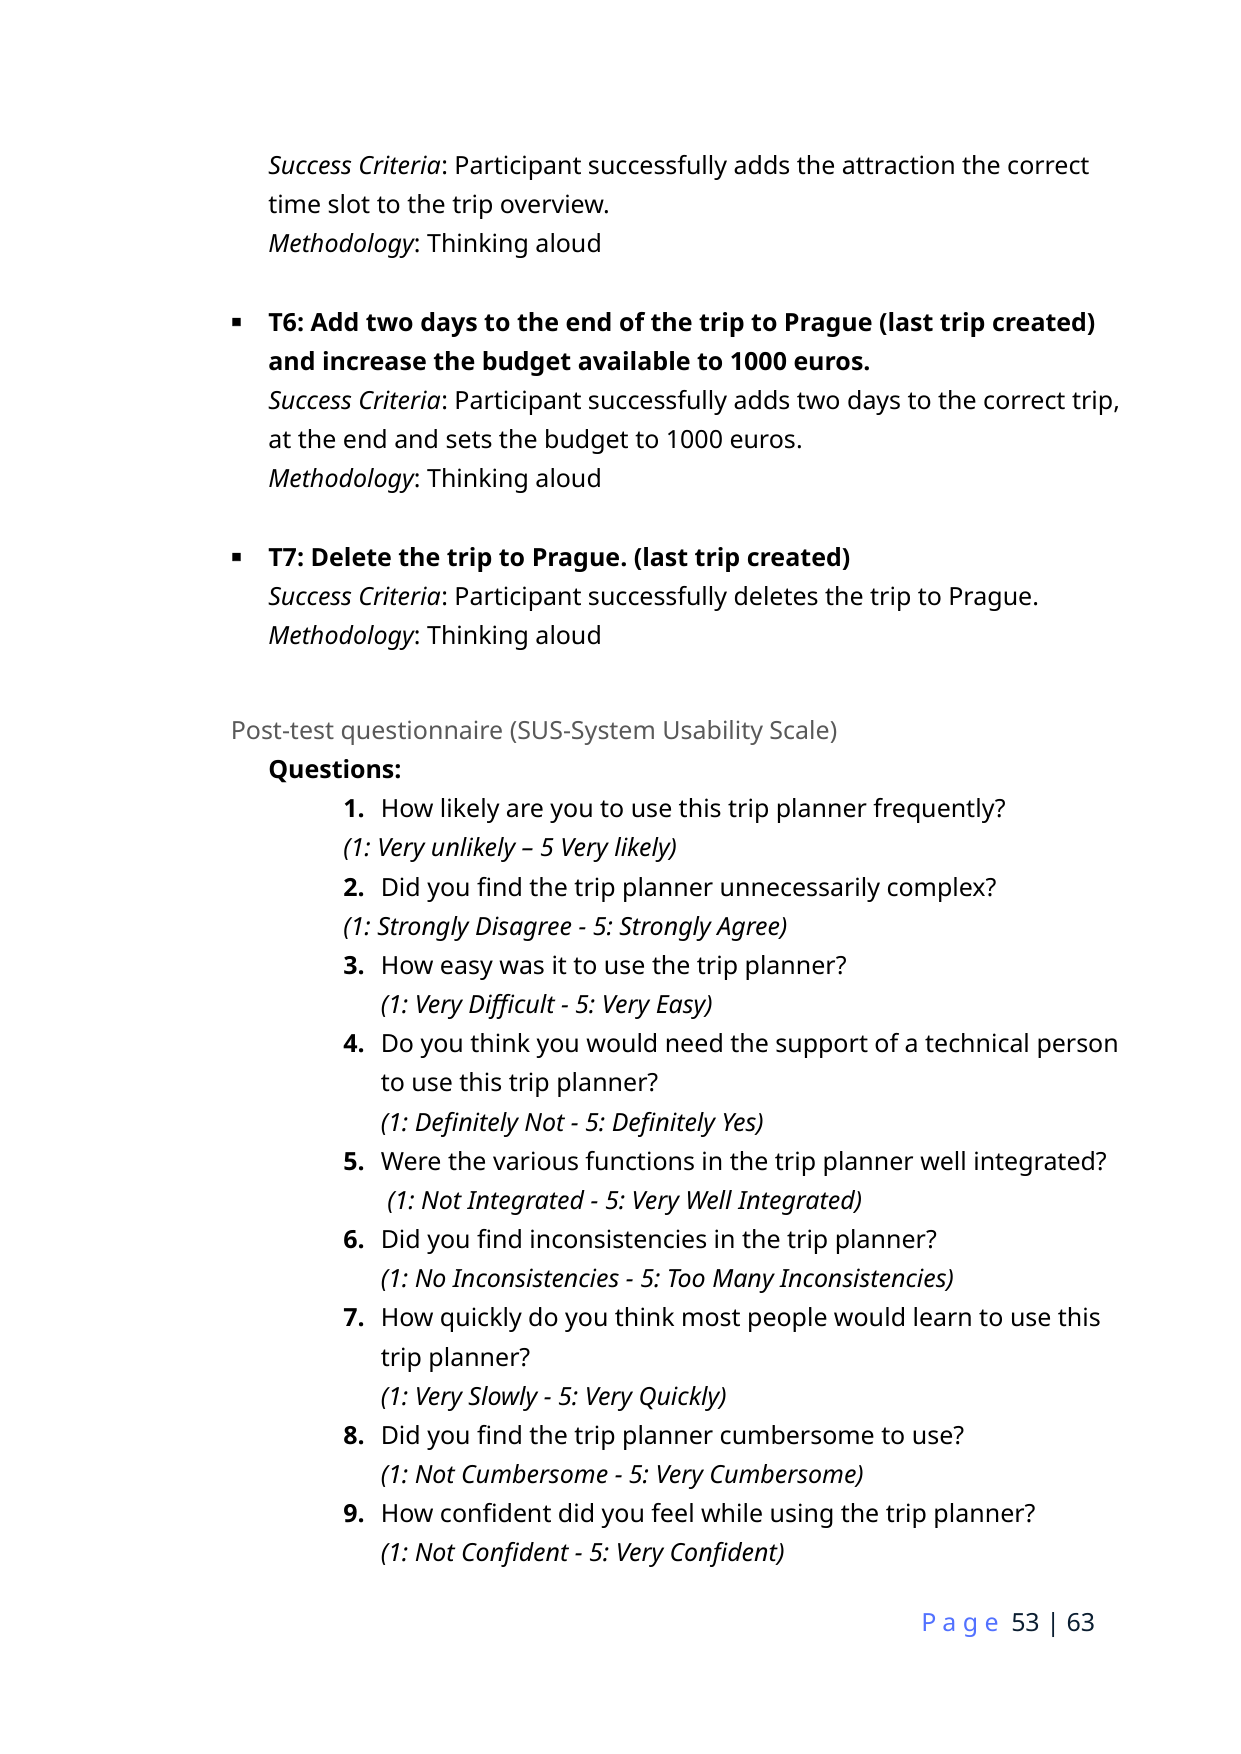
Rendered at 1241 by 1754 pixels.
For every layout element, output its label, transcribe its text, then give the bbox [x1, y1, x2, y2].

list How quickly do you think most people would learn to use this trip planner? [343, 1300, 1122, 1373]
list Success Criteria: Participant successfully adds the attraction the correct time slot to the trip overview. [268, 148, 1122, 221]
list Did you find the trip planner cumbersome to use? [343, 1418, 1122, 1452]
list Questions: [268, 752, 1122, 786]
list Do you think you would need the support of a technical person to use this trip planner? [343, 1026, 1122, 1099]
subtitle Post-test questionnaire (SUS-System Usability Scale) [231, 713, 1122, 747]
list (1: Not Confident - 5: Very Confident) [343, 1535, 1122, 1569]
list Did you find inconsistencies in the trip planner? [343, 1222, 1122, 1256]
list Did you find the trip planner unnecessarily complex? [343, 869, 1122, 903]
list How easy was it to use the trip planner? [343, 948, 1122, 982]
list Methodology: Thinking aloud [268, 461, 1122, 495]
list T7: Delete the trip to Prague. (last trip created) [231, 539, 1122, 573]
list Were the various functions in the trip planner well integrated? [343, 1143, 1122, 1177]
list (1: Very Difficult - 5: Very Easy) [306, 987, 1122, 1021]
list (1: Definitely Not - 5: Definitely Yes) [306, 1104, 1122, 1138]
list How likely are you to use this trip planner frequently? [343, 791, 1122, 825]
list Methodology: Thinking aloud [268, 618, 1122, 652]
list (1: Strongly Disagree - 5: Strongly Agree) [268, 908, 1122, 942]
list (1: Not Integrated - 5: Very Well Integrated) [306, 1183, 1122, 1217]
list How confident did you feel while using the trip planner? [343, 1496, 1122, 1530]
list Success Criteria: Participant successfully deletes the trip to Prague. [268, 578, 1122, 612]
list T6: Add two days to the end of the trip to Prague (last trip created) and increase the budget available to 1000 euros. [231, 304, 1122, 377]
list Success Criteria: Participant successfully adds two days to the correct trip, at the end and sets the budget to 1000 euros. [268, 383, 1122, 456]
list (1: Very Slowly - 5: Very Quickly) [306, 1378, 1122, 1412]
list (1: Not Cumbersome - 5: Very Cumbersome) [306, 1457, 1122, 1491]
list (1: No Inconsistencies - 5: Too Many Inconsistencies) [306, 1261, 1122, 1295]
list (1: Very unlikely – 5 Very likely) [268, 830, 1122, 864]
list Methodology: Thinking aloud [268, 226, 1122, 260]
